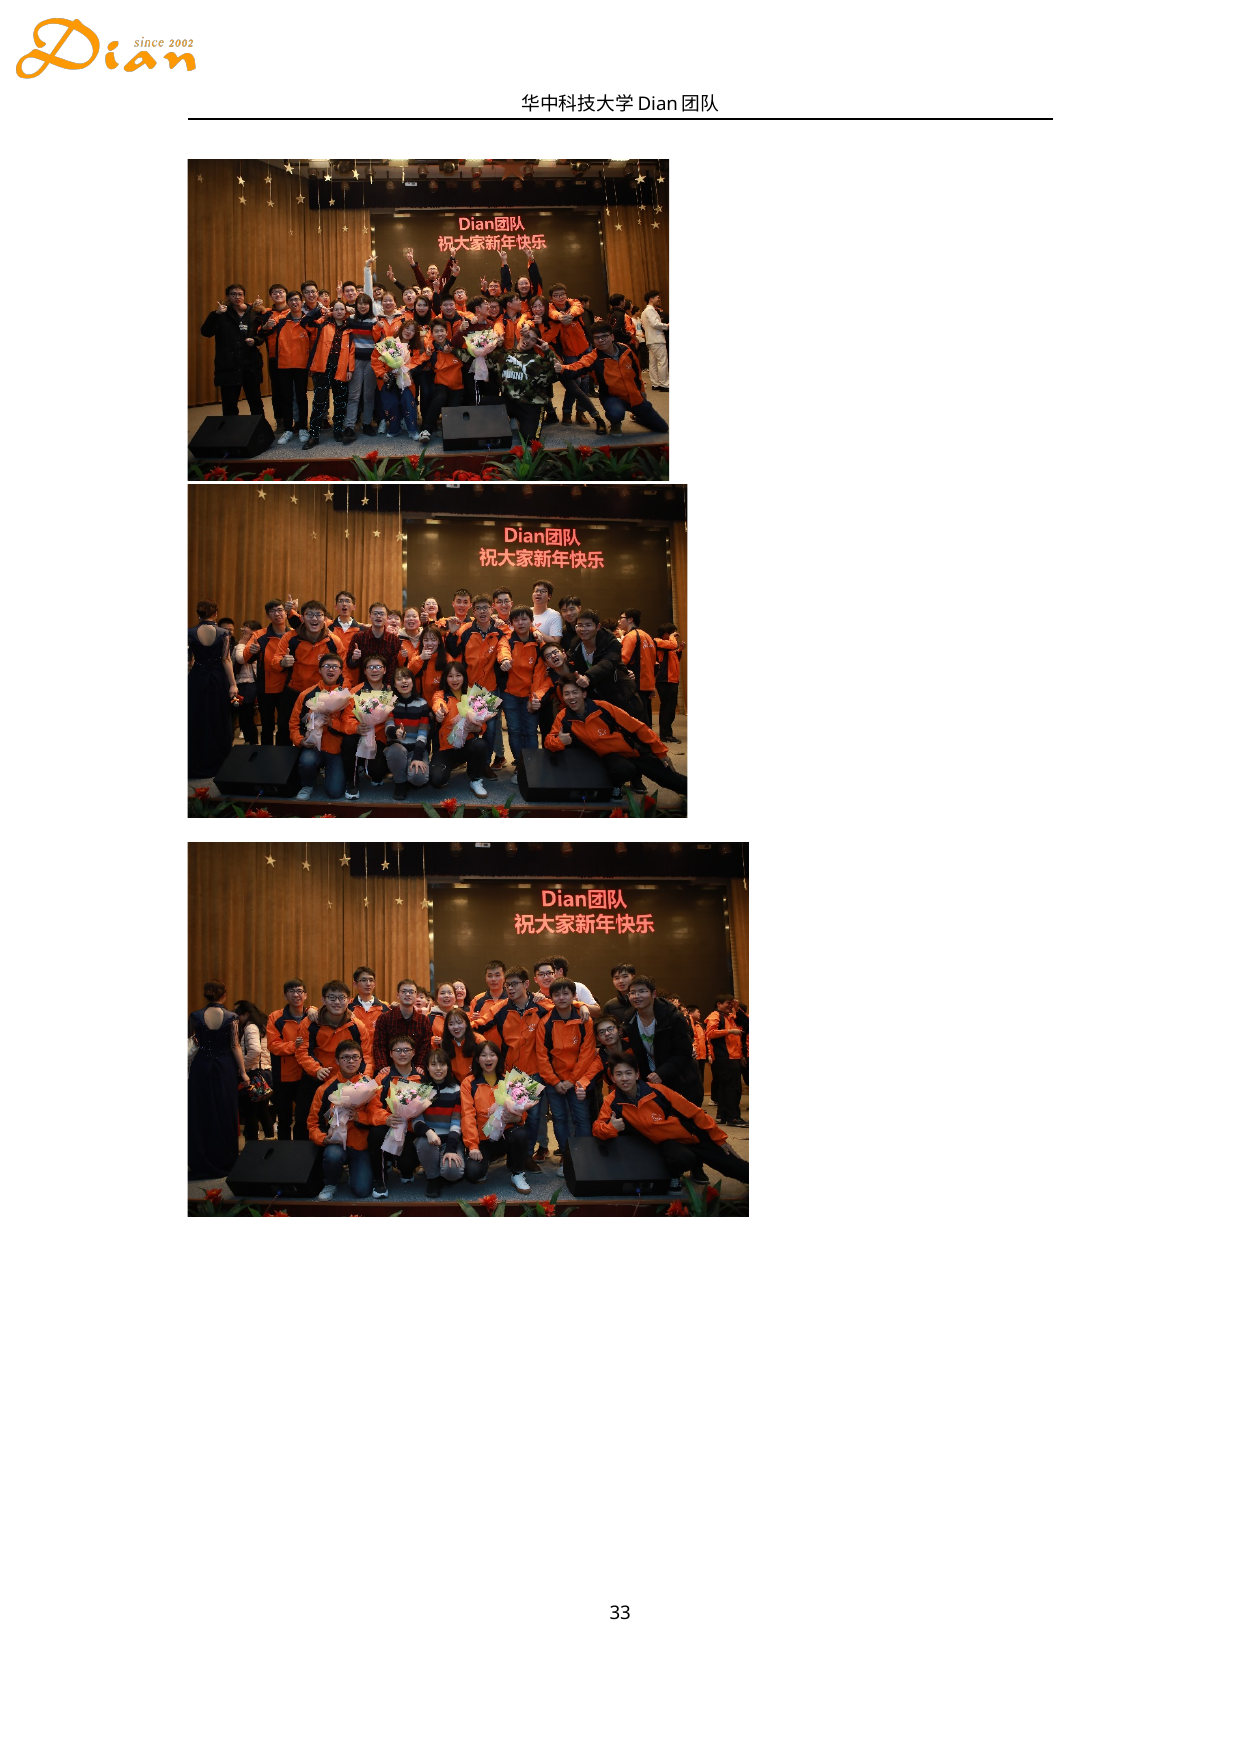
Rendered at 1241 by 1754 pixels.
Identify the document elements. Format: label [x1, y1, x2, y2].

picture [187, 842, 749, 1217]
picture [187, 484, 688, 818]
picture [4, 4, 207, 88]
picture [187, 159, 670, 481]
